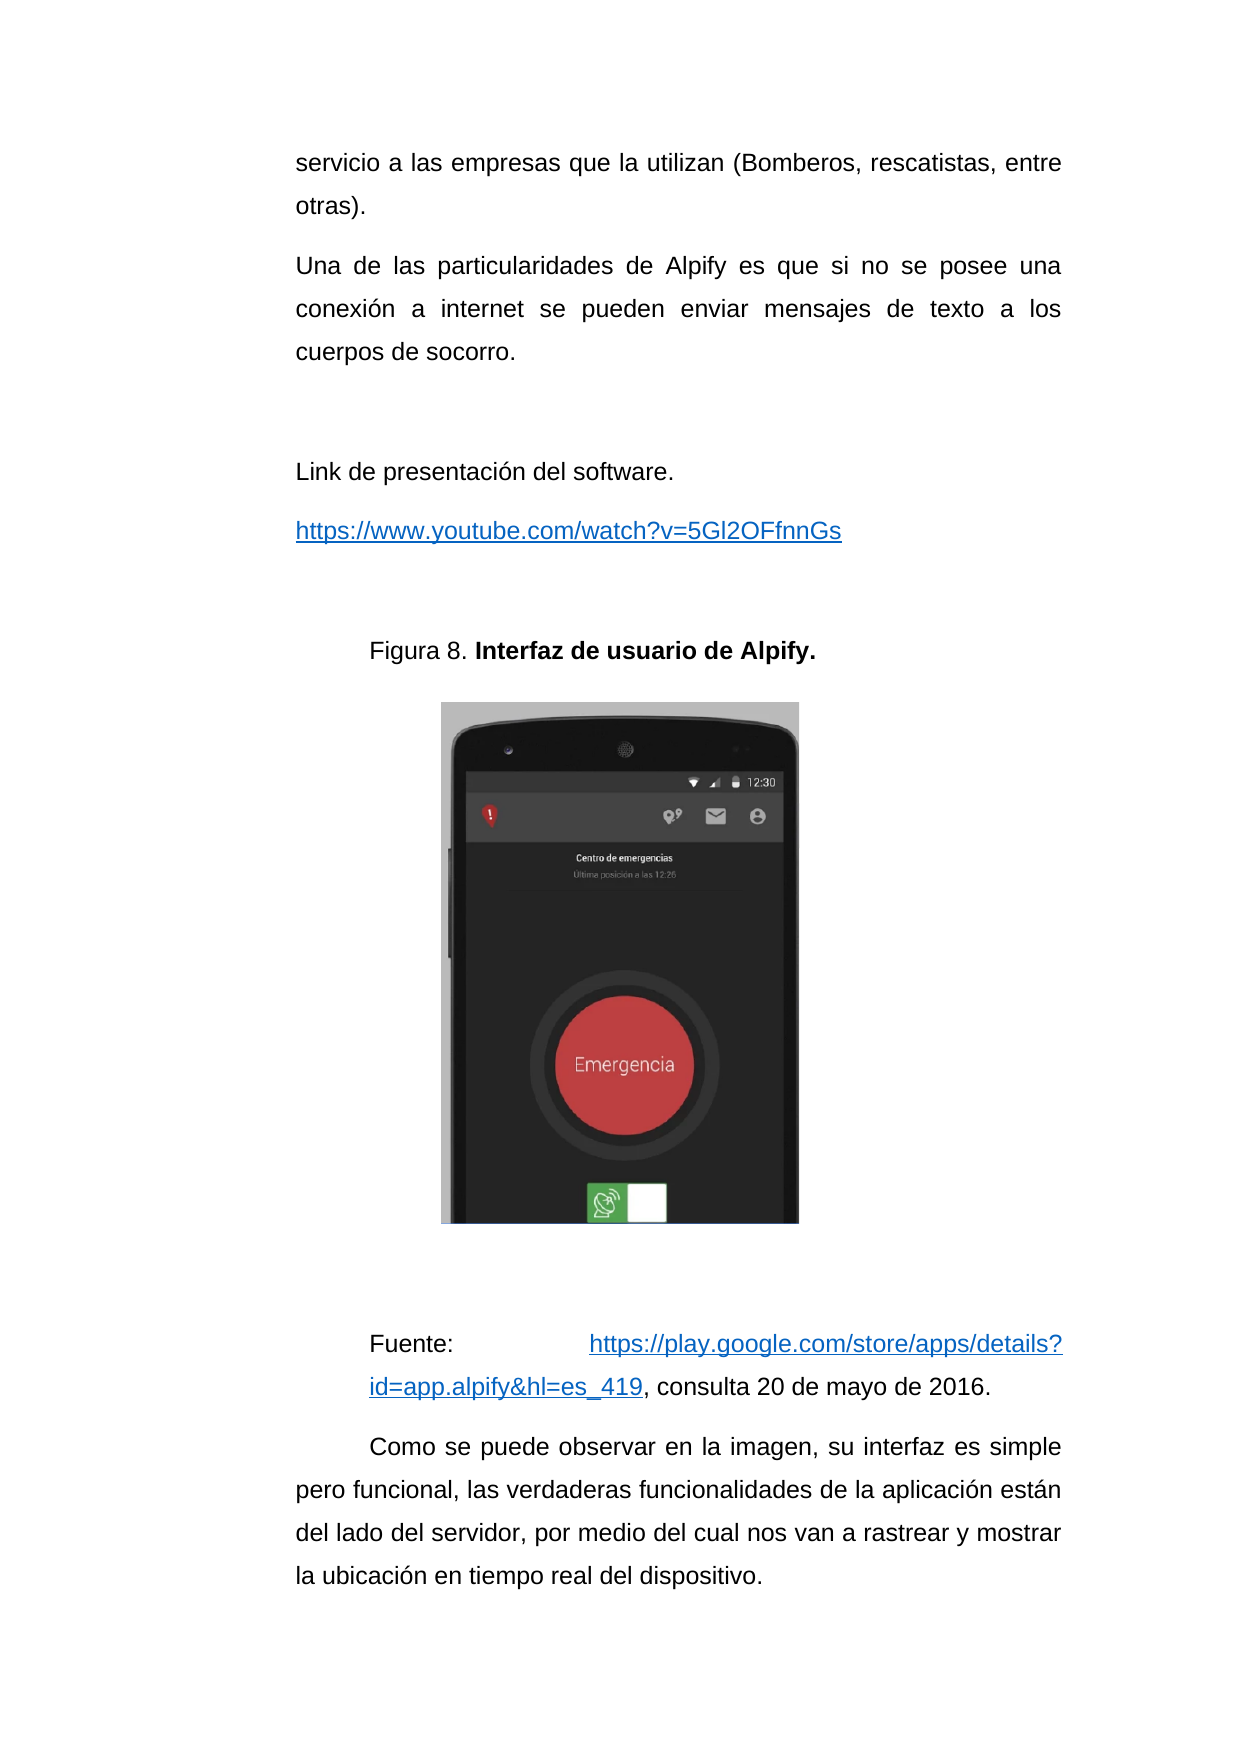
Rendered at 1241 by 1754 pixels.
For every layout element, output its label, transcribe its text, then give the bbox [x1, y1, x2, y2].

picture [441, 702, 800, 1224]
text Como se puede observar en la imagen, su interfaz es simple pero funcional, las verdaderas funcionalidades de la aplicación están del lado del servidor, por medio del cual nos van a rastrear y mostrar la ubicación en tiempo real del dispositivo. [295, 1432, 1063, 1590]
text Una de las particularidades de Alpify es que si no se posee una conexión a internet se pueden enviar mensajes de texto a los cuerpos de socorro. [295, 251, 1063, 366]
text Link de presentación del software. [295, 456, 1063, 485]
text Figura 8. Interfaz de usuario de Alpify. [295, 636, 1063, 664]
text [295, 148, 1063, 219]
text https://www.youtube.com/watch?v=5Gl2OFfnnGs [295, 516, 1063, 545]
text Fuente: https://play.google.com/store/apps/details?id=app.alpify&hl=es_419, consulta 20 de mayo de 2016. [369, 1329, 1063, 1401]
